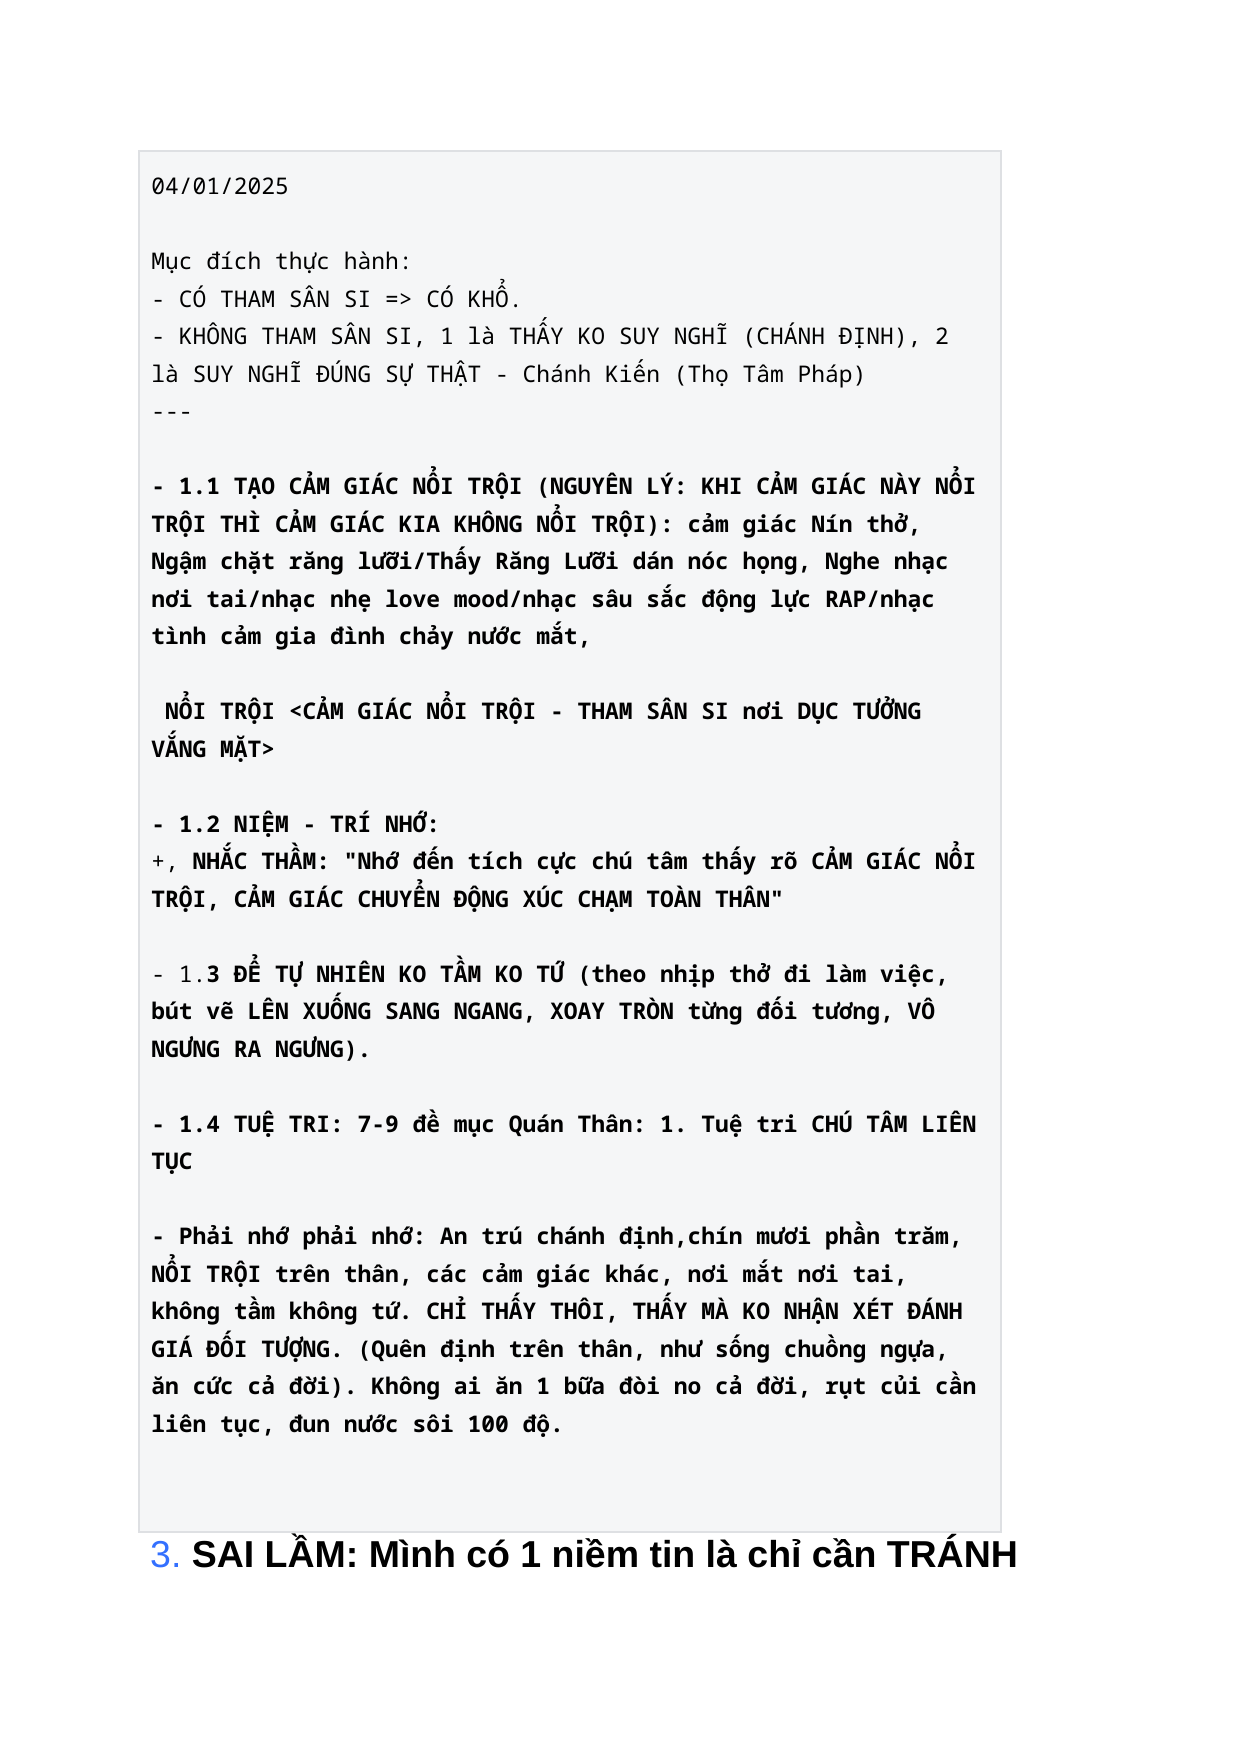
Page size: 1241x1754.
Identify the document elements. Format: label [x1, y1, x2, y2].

table_header [140, 152, 1000, 1531]
